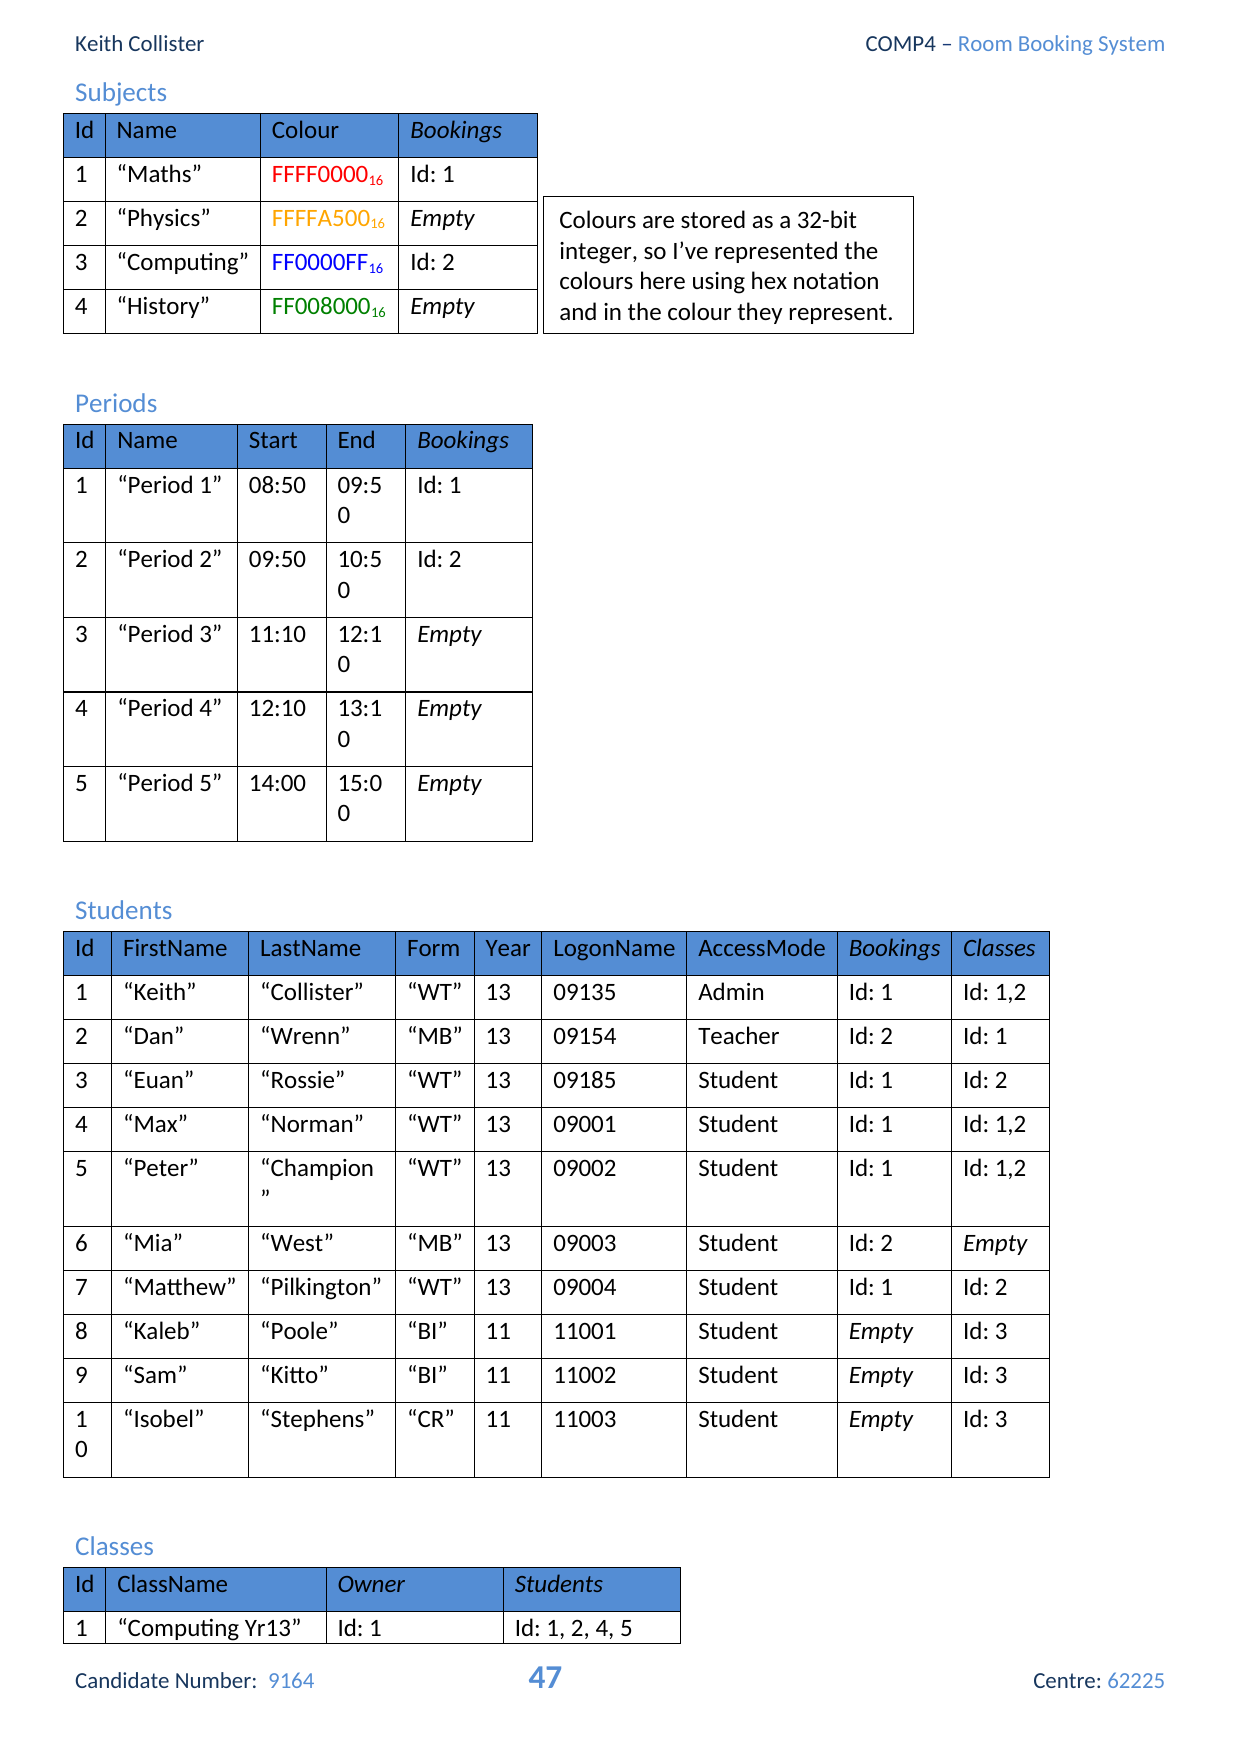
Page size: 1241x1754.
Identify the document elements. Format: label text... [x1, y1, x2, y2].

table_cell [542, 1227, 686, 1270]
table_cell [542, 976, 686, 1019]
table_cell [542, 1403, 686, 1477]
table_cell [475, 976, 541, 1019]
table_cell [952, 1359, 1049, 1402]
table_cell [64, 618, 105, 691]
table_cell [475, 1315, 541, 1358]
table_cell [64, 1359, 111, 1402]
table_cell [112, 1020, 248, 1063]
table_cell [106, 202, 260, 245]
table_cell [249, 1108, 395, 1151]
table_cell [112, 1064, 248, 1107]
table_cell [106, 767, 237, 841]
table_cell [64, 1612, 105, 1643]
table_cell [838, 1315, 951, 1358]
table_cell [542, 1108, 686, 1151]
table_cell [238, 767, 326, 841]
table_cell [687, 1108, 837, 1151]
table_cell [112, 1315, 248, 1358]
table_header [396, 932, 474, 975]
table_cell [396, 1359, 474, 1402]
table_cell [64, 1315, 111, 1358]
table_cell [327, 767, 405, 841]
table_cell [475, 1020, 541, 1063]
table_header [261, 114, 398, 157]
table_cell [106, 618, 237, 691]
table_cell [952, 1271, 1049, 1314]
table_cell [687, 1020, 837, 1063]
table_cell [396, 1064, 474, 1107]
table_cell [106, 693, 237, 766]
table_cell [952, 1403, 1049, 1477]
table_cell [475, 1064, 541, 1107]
subtitle Periods [75, 386, 1165, 419]
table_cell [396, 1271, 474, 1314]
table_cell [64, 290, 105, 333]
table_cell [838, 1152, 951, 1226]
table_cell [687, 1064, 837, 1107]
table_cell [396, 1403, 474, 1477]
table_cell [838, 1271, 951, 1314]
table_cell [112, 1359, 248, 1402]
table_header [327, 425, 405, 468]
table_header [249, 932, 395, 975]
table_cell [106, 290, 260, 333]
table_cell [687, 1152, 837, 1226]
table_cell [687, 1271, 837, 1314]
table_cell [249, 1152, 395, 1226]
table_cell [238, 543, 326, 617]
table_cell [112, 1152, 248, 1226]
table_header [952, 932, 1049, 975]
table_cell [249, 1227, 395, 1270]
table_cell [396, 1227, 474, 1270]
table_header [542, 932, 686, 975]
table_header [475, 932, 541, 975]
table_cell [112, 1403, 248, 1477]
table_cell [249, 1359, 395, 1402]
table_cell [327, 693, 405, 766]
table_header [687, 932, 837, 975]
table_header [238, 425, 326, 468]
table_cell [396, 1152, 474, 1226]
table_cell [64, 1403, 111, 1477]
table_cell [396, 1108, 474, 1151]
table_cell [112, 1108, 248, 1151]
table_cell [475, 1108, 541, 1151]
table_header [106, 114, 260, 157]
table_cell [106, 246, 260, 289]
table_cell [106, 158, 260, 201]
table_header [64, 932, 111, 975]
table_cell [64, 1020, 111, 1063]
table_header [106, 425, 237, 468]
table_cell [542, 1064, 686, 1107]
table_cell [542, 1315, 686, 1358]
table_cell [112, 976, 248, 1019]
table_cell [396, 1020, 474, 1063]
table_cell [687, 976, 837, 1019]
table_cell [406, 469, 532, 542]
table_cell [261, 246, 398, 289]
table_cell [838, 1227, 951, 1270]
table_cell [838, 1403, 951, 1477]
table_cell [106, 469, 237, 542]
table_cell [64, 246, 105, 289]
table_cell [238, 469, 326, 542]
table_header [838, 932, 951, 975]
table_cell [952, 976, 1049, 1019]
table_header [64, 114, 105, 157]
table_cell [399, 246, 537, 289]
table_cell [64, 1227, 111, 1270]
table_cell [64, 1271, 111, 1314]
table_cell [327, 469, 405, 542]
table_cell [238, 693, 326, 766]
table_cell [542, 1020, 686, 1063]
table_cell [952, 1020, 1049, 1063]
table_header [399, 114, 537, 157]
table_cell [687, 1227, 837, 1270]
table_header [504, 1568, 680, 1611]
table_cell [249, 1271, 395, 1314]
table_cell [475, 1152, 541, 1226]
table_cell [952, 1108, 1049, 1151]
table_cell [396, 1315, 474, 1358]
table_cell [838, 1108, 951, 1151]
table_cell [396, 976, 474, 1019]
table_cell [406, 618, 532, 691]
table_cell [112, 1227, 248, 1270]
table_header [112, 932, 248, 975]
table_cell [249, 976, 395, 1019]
subtitle Students [75, 893, 1165, 926]
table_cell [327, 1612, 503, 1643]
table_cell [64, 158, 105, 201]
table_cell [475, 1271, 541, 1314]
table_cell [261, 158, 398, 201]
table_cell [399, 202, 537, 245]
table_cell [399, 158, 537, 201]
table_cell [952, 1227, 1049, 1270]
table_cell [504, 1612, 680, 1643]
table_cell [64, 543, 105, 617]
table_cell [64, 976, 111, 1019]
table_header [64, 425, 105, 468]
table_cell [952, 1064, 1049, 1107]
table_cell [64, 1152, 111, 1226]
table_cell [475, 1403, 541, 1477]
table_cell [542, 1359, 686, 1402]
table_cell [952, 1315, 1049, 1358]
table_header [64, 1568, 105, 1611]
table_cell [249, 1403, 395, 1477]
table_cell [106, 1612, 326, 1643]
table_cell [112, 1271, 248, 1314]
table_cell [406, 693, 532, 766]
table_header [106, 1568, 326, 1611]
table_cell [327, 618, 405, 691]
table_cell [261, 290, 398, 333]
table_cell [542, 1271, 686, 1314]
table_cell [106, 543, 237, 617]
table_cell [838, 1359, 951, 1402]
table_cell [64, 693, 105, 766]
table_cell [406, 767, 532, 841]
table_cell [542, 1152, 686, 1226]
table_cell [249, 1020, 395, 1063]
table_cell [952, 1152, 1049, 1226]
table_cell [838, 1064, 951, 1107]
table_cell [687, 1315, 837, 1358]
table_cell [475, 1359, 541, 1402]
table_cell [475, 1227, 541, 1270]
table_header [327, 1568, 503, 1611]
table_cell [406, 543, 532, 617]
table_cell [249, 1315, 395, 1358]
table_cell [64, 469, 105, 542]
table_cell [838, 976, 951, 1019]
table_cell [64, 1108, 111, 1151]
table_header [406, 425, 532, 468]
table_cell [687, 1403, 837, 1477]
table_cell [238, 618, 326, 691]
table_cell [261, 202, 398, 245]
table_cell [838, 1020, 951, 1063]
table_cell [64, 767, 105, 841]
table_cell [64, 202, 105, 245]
subtitle Subjects [75, 75, 1165, 108]
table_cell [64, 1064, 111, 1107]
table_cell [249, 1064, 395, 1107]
subtitle Classes [75, 1529, 1165, 1562]
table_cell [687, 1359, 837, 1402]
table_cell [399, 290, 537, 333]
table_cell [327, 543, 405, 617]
